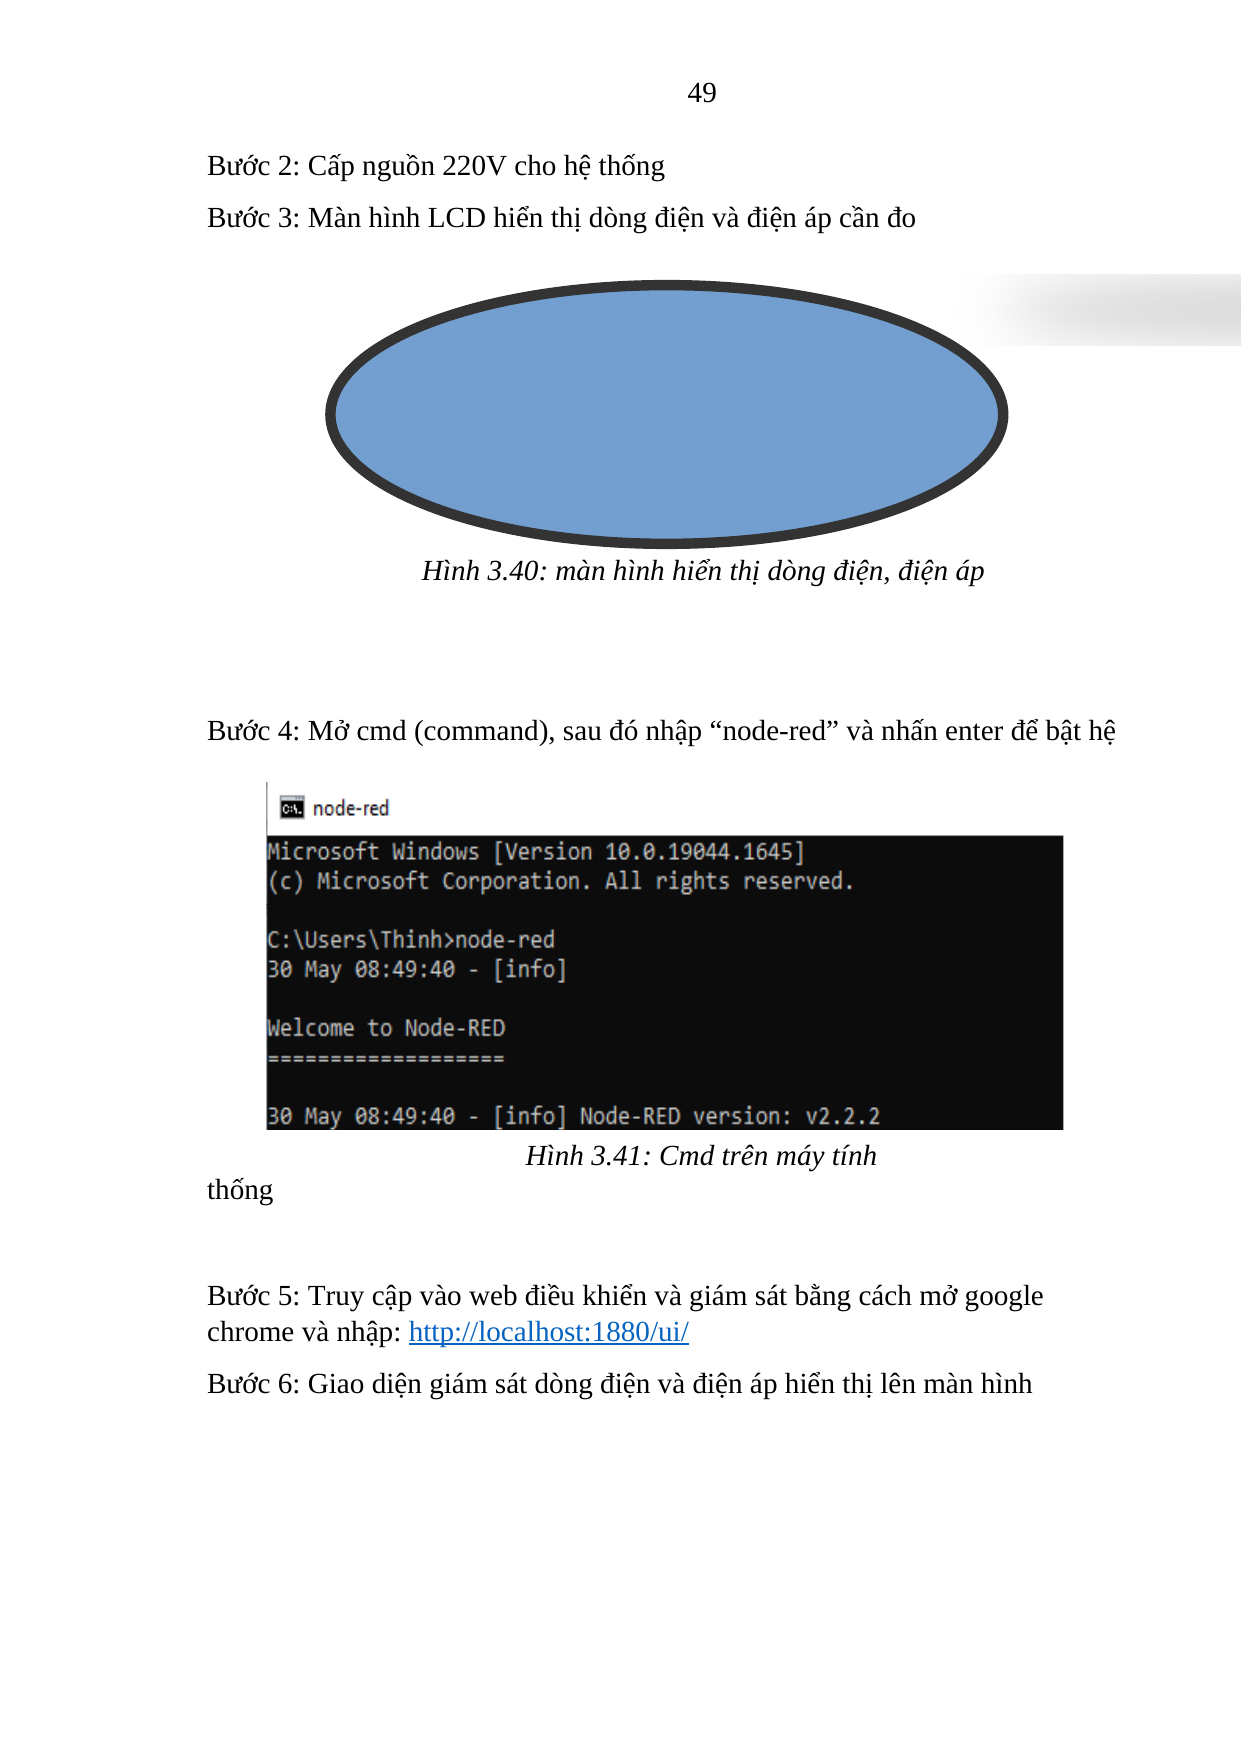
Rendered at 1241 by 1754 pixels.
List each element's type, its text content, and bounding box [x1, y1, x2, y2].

picture [266, 782, 1064, 1130]
text Bước 5: Truy cập vào web điều khiển và giám sát bằng cách mở google chrome và nhập: http://localhost:1880/ui/ [207, 1278, 1122, 1347]
text Bước 2: Cấp nguồn 220V cho hệ thống [207, 148, 1122, 181]
text Bước 6: Giao diện giám sát dòng điện và điện áp hiển thị lên màn hình [207, 1367, 1122, 1400]
text Bước 3: Màn hình LCD hiển thị dòng điện và điện áp cần đo [207, 201, 1122, 234]
